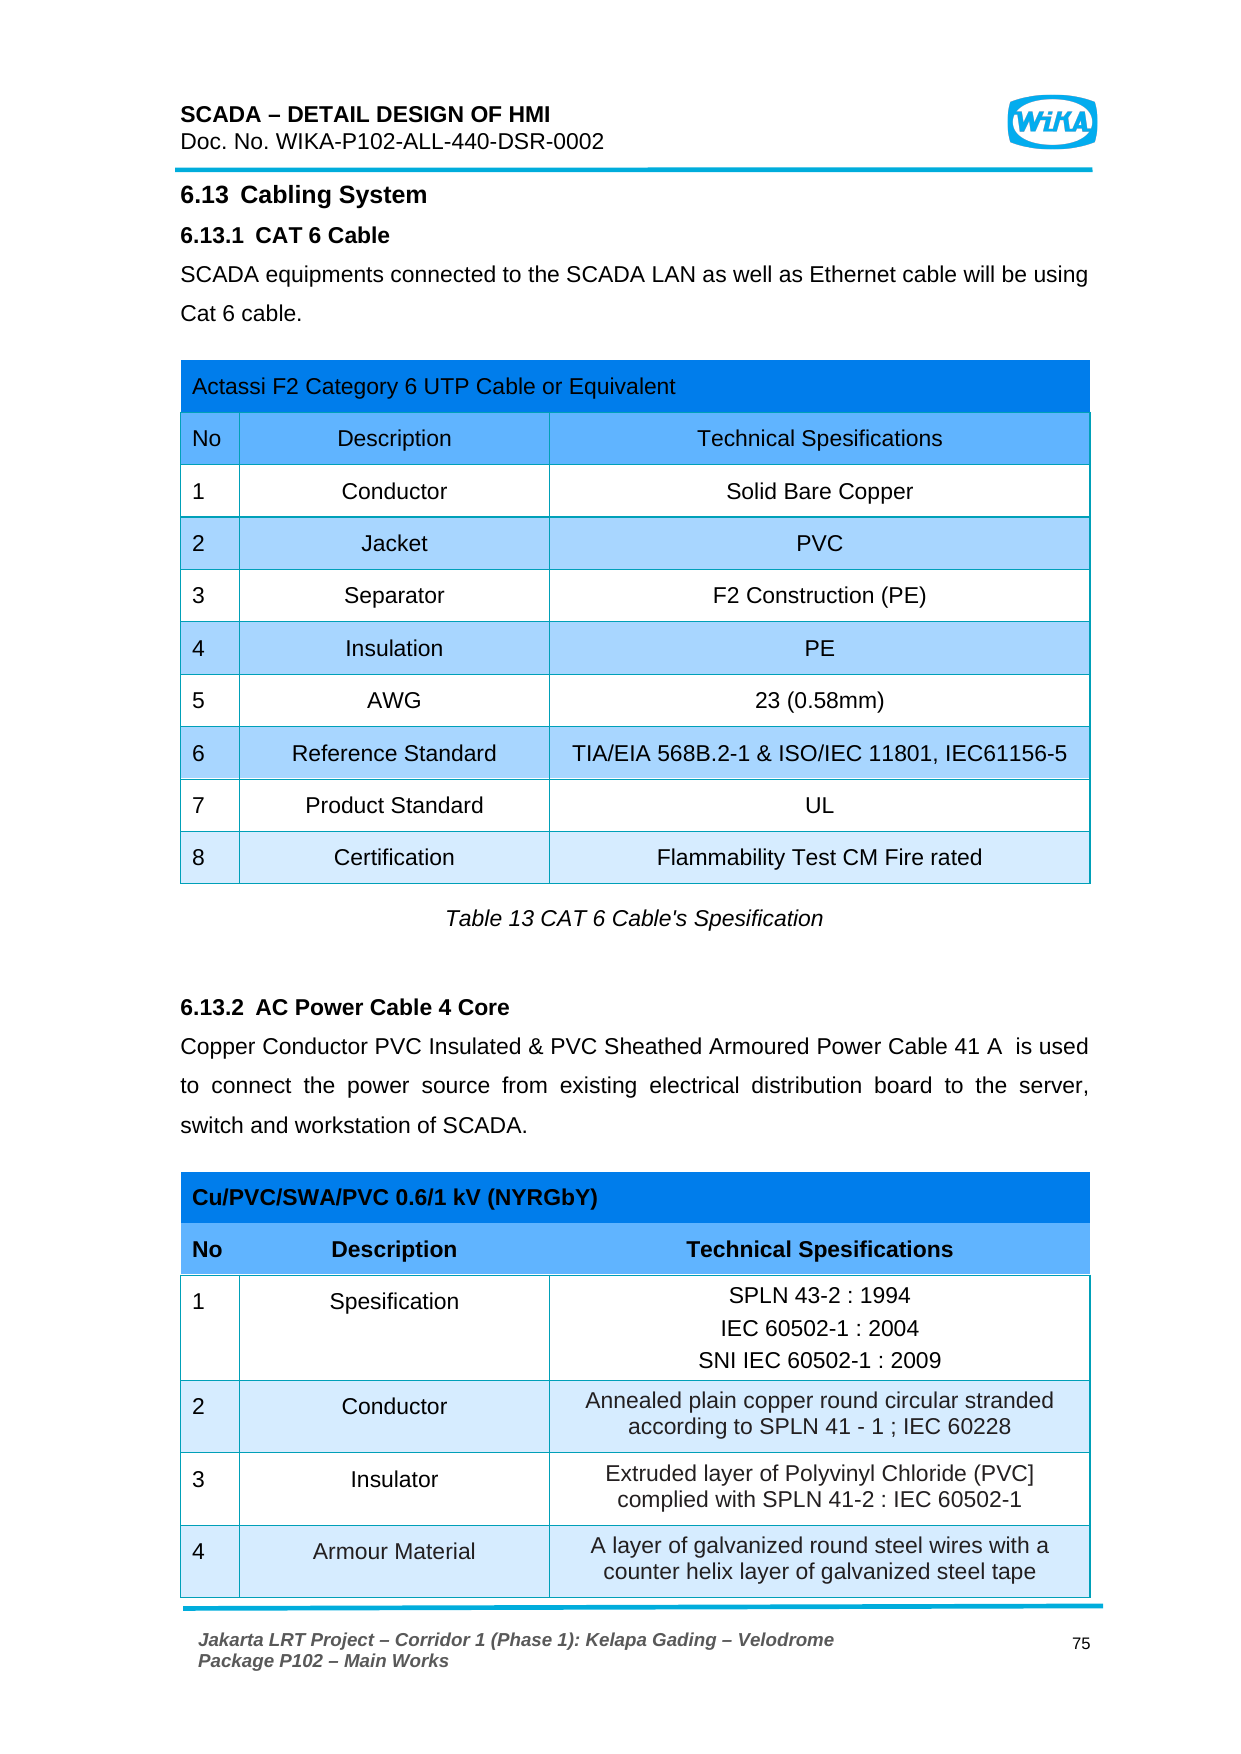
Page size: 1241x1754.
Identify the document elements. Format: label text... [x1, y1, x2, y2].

text SCADA equipments connected to the SCADA LAN as well as Ethernet cable will be using Cat 6 cable. [180, 261, 1090, 326]
table_cell SPLN 43-2 : 1994 IEC 60502-1 : 2004 SNI IEC 60502-1 : 2009 [550, 1276, 1089, 1380]
table_cell UL [550, 780, 1089, 831]
table_cell 5 [181, 675, 239, 726]
table_cell Certification [240, 832, 549, 883]
table_header Actassi F2 Category 6 UTP Cable or Equivalent [181, 360, 1090, 412]
table_cell F2 Construction (PE) [550, 570, 1089, 621]
table_cell 7 [181, 780, 239, 831]
table_cell 23 (0.58mm) [550, 675, 1089, 726]
table_cell TIA/EIA 568B.2-1 & ISO/IEC 11801, IEC61156-5 [550, 727, 1089, 778]
table_cell Insulation [240, 622, 549, 674]
table_cell No [181, 413, 239, 464]
table_cell Technical Spesifications [550, 413, 1089, 464]
table_cell A layer of galvanized round steel wires with a counter helix layer of galvanized steel tape [550, 1526, 1089, 1597]
table_cell Conductor [240, 1381, 549, 1452]
table_cell Description [240, 413, 549, 464]
subtitle AC Power Cable 4 Core [180, 994, 1090, 1020]
table_cell Insulator [240, 1453, 549, 1525]
picture [1004, 91, 1101, 154]
table_cell 6 [181, 727, 239, 778]
table_cell AWG [240, 675, 549, 726]
table_cell 1 [181, 465, 239, 516]
table_cell Extruded layer of Polyvinyl Chloride (PVC] complied with SPLN 41-2 : IEC 60502-1 [550, 1453, 1089, 1525]
table_cell Conductor [240, 465, 549, 516]
table_cell 3 [181, 570, 239, 621]
table_cell Product Standard [240, 780, 549, 831]
table_cell Reference Standard [240, 727, 549, 778]
table_cell 4 [181, 622, 239, 674]
table_cell Jacket [240, 518, 549, 569]
subtitle CAT 6 Cable [180, 222, 1090, 248]
table_cell Spesification [240, 1276, 549, 1380]
table_cell Flammability Test CM Fire rated [550, 832, 1089, 883]
table_cell Annealed plain copper round circular stranded according to SPLN 41 - 1 ; IEC 60228 [550, 1381, 1089, 1452]
table_cell 8 [181, 832, 239, 883]
table_cell Description [239, 1223, 549, 1274]
text Cabling System [180, 180, 1090, 209]
table_cell 3 [181, 1453, 239, 1525]
table_cell 4 [181, 1526, 239, 1597]
table_cell Technical Spesifications [549, 1223, 1090, 1274]
table_cell 1 [181, 1276, 239, 1380]
table_cell PE [550, 622, 1089, 674]
table_cell 2 [181, 1381, 239, 1452]
table_header Cu/PVC/SWA/PVC 0.6/1 kV (NYRGbY) [181, 1172, 1090, 1223]
table_cell Separator [240, 570, 549, 621]
table_cell No [181, 1223, 239, 1274]
table_cell Solid Bare Copper [550, 465, 1089, 516]
table_cell 2 [181, 518, 239, 569]
table_cell PVC [550, 518, 1089, 569]
table_cell Armour Material [240, 1526, 549, 1597]
text Copper Conductor PVC Insulated & PVC Sheathed Armoured Power Cable 41 A is used to connect the power source from existing electrical distribution board to the server, switch and workstation of SCADA. [180, 1033, 1090, 1138]
